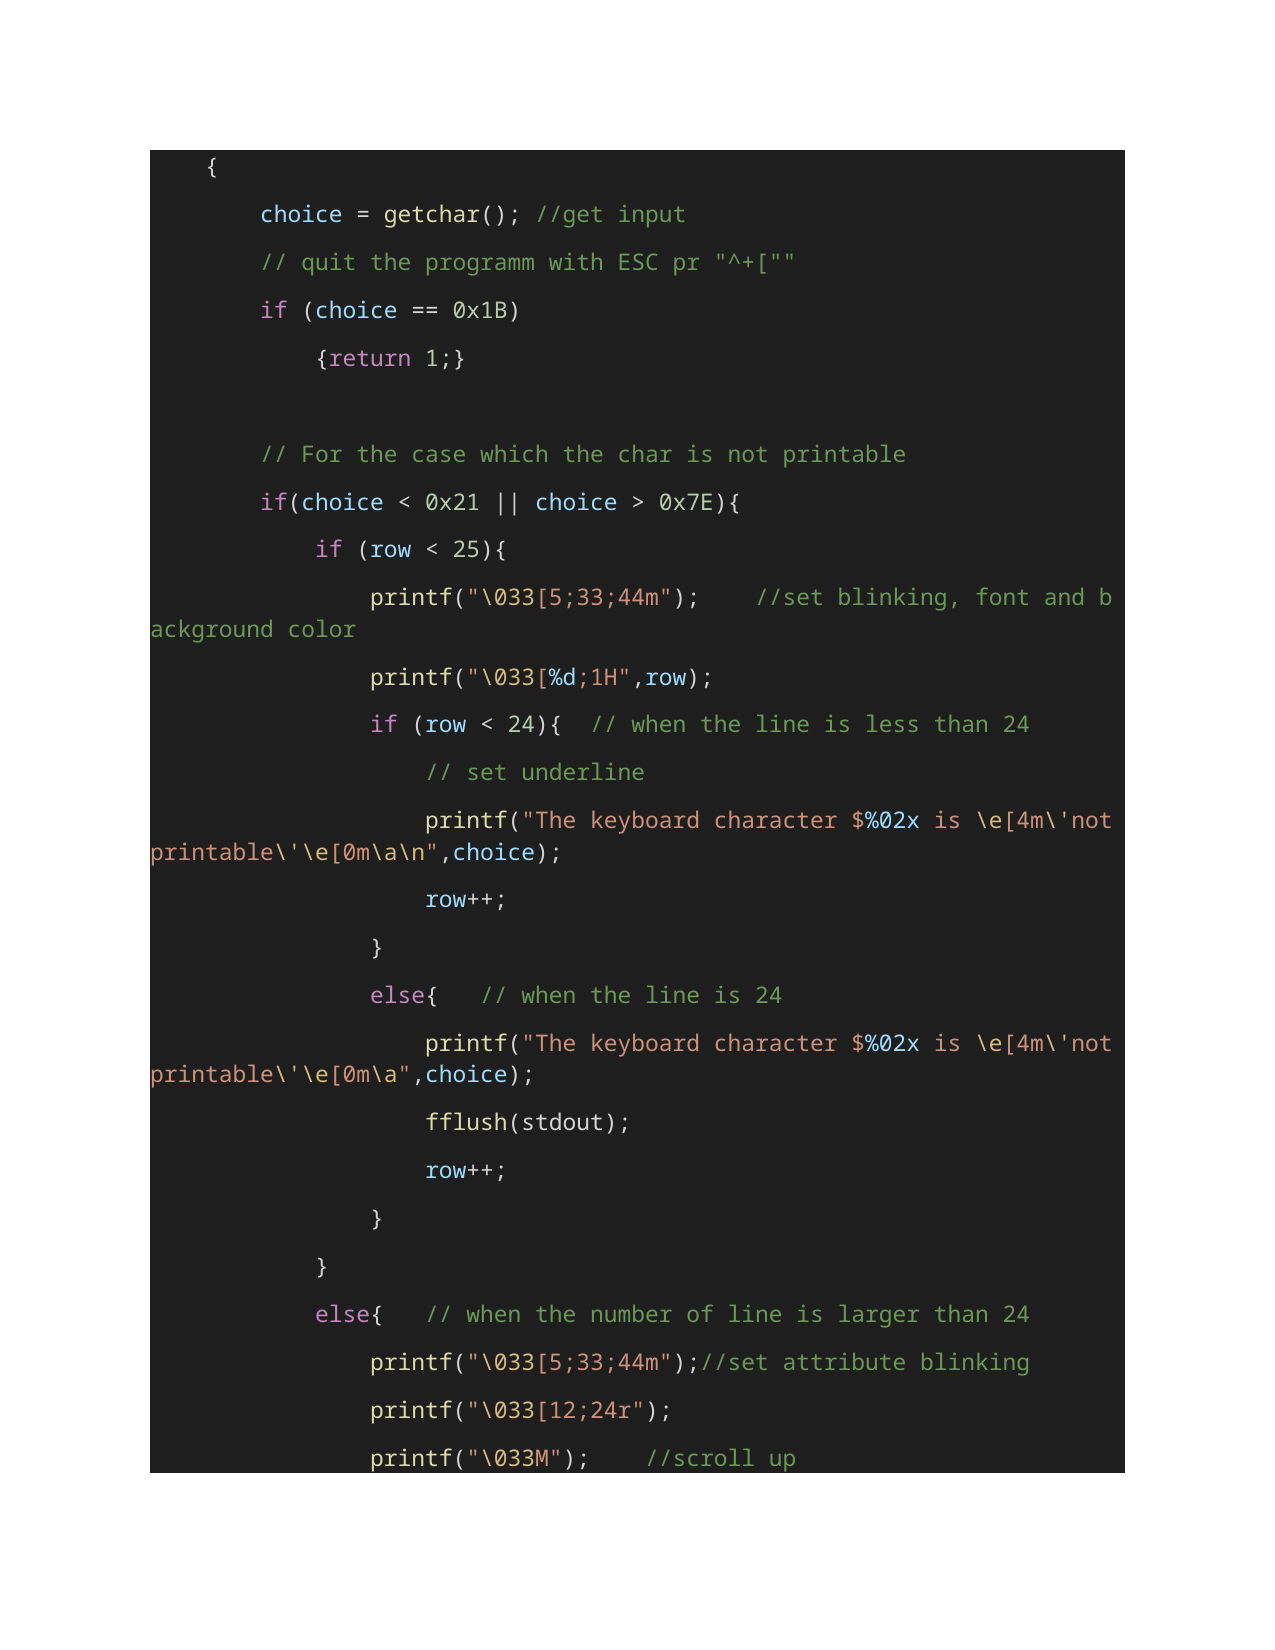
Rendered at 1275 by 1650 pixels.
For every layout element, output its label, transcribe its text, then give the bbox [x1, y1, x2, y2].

text { [150, 150, 1125, 181]
text row++; [150, 883, 1125, 914]
text fflush(stdout); [150, 1106, 1125, 1137]
text } [150, 1202, 1125, 1233]
text // For the case which the char is not printable [150, 437, 1125, 469]
text // set underline [150, 756, 1125, 787]
text else{ // when the number of line is larger than 24 [150, 1298, 1125, 1329]
text if (choice == 0x1B) [150, 294, 1125, 325]
text } [150, 1250, 1125, 1281]
text row++; [150, 1154, 1125, 1185]
text if (row < 25){ [150, 533, 1125, 564]
text printf("\033[5;33;44m");//set attribute blinking [150, 1346, 1125, 1377]
text printf("\033[5;33;44m"); //set blinking, font and background color [150, 581, 1125, 644]
text choice = getchar(); //get input [150, 198, 1125, 229]
text else{ // when the line is 24 [150, 979, 1125, 1010]
text printf("\033[12;24r"); [150, 1394, 1125, 1425]
text printf("The keyboard character $%02x is \e[4m\'not printable\'\e[0m\a\n",choice); [150, 804, 1125, 867]
text {return 1;} [150, 342, 1125, 373]
text printf("\033M"); //scroll up [150, 1442, 1125, 1473]
text if(choice < 0x21 || choice > 0x7E){ [150, 485, 1125, 517]
text printf("The keyboard character $%02x is \e[4m\'not printable\'\e[0m\a",choice); [150, 1027, 1125, 1089]
text if (row < 24){ // when the line is less than 24 [150, 708, 1125, 739]
text } [150, 931, 1125, 962]
text // quit the programm with ESC pr "^+["" [150, 246, 1125, 277]
text printf("\033[%d;1H",row); [150, 660, 1125, 692]
